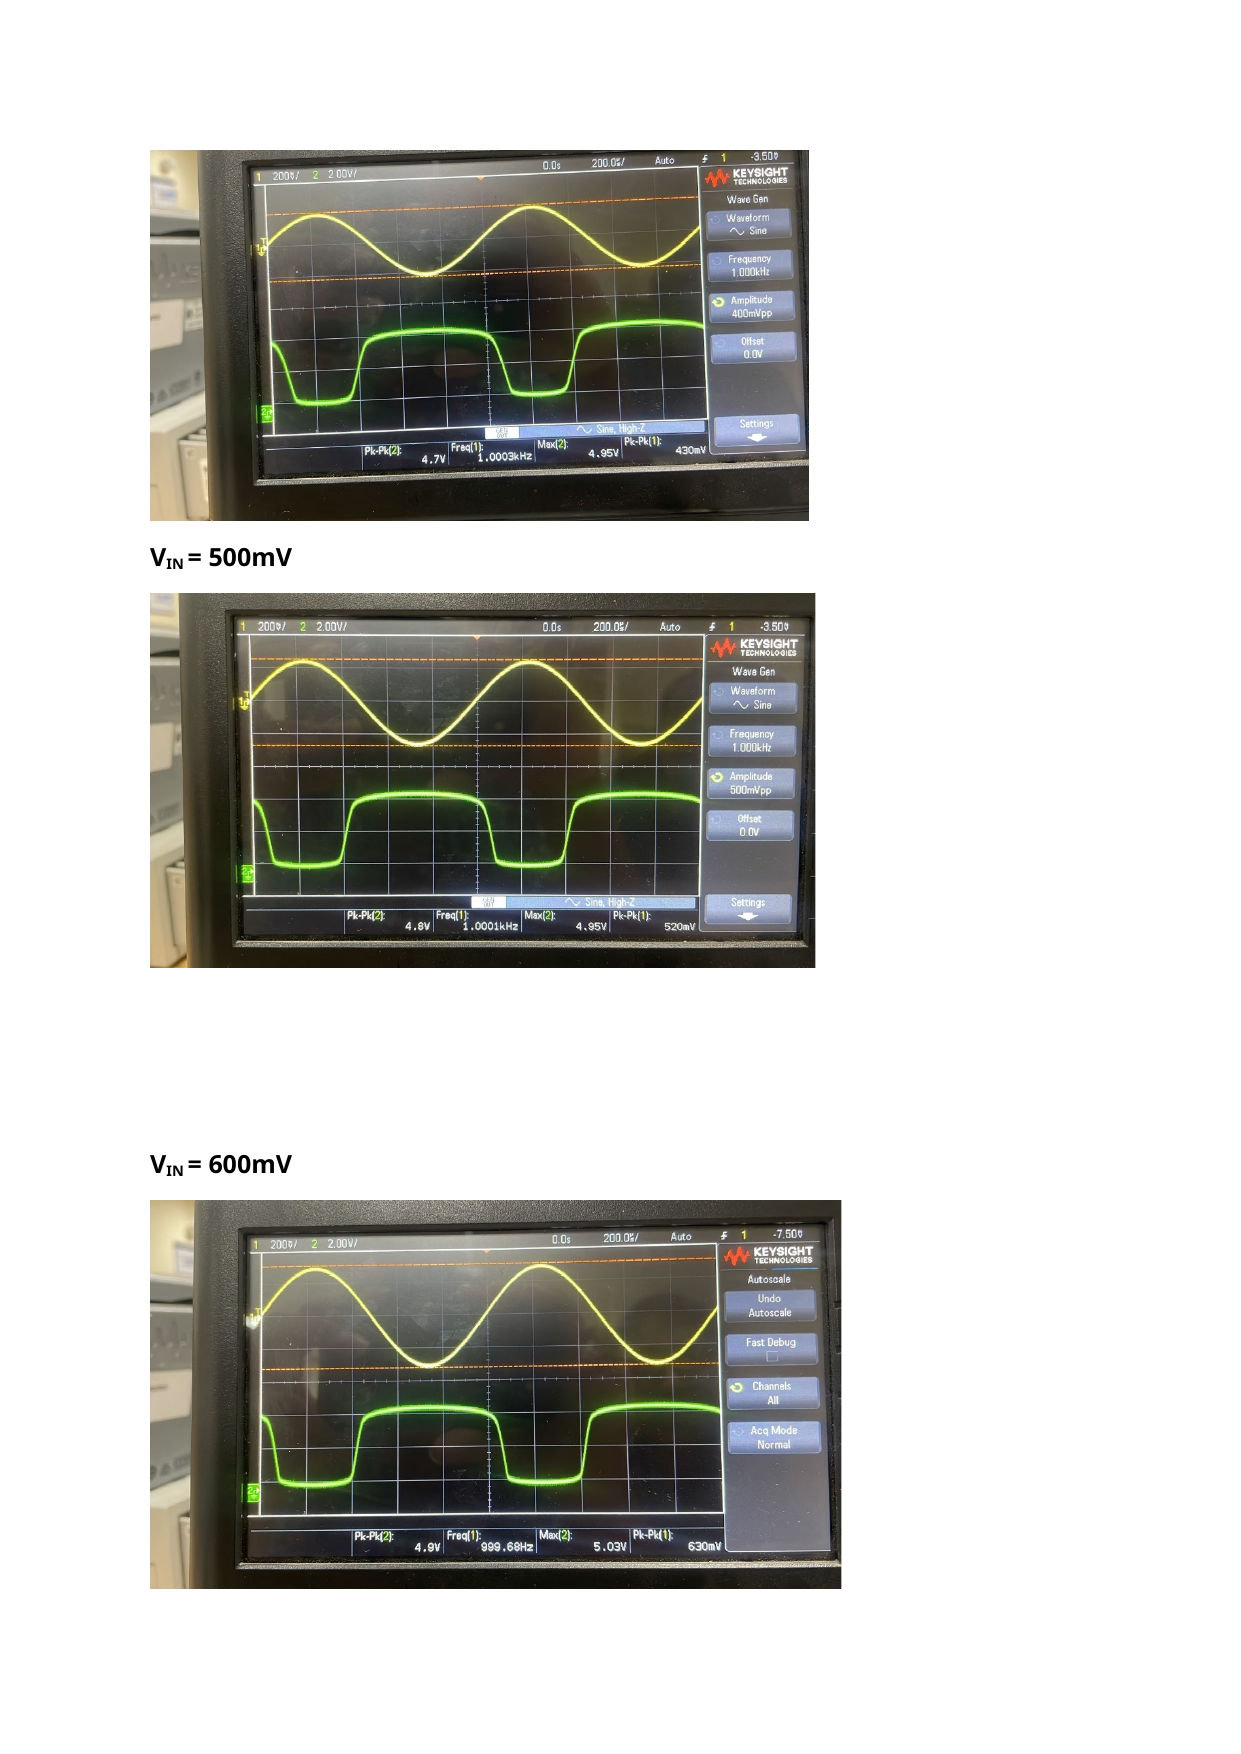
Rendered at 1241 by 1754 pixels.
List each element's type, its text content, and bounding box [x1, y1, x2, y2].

text VIN = 600mV [150, 1146, 1090, 1181]
picture [150, 1200, 842, 1589]
picture [150, 150, 809, 521]
picture [150, 593, 816, 968]
text VIN = 500mV [150, 539, 1090, 574]
